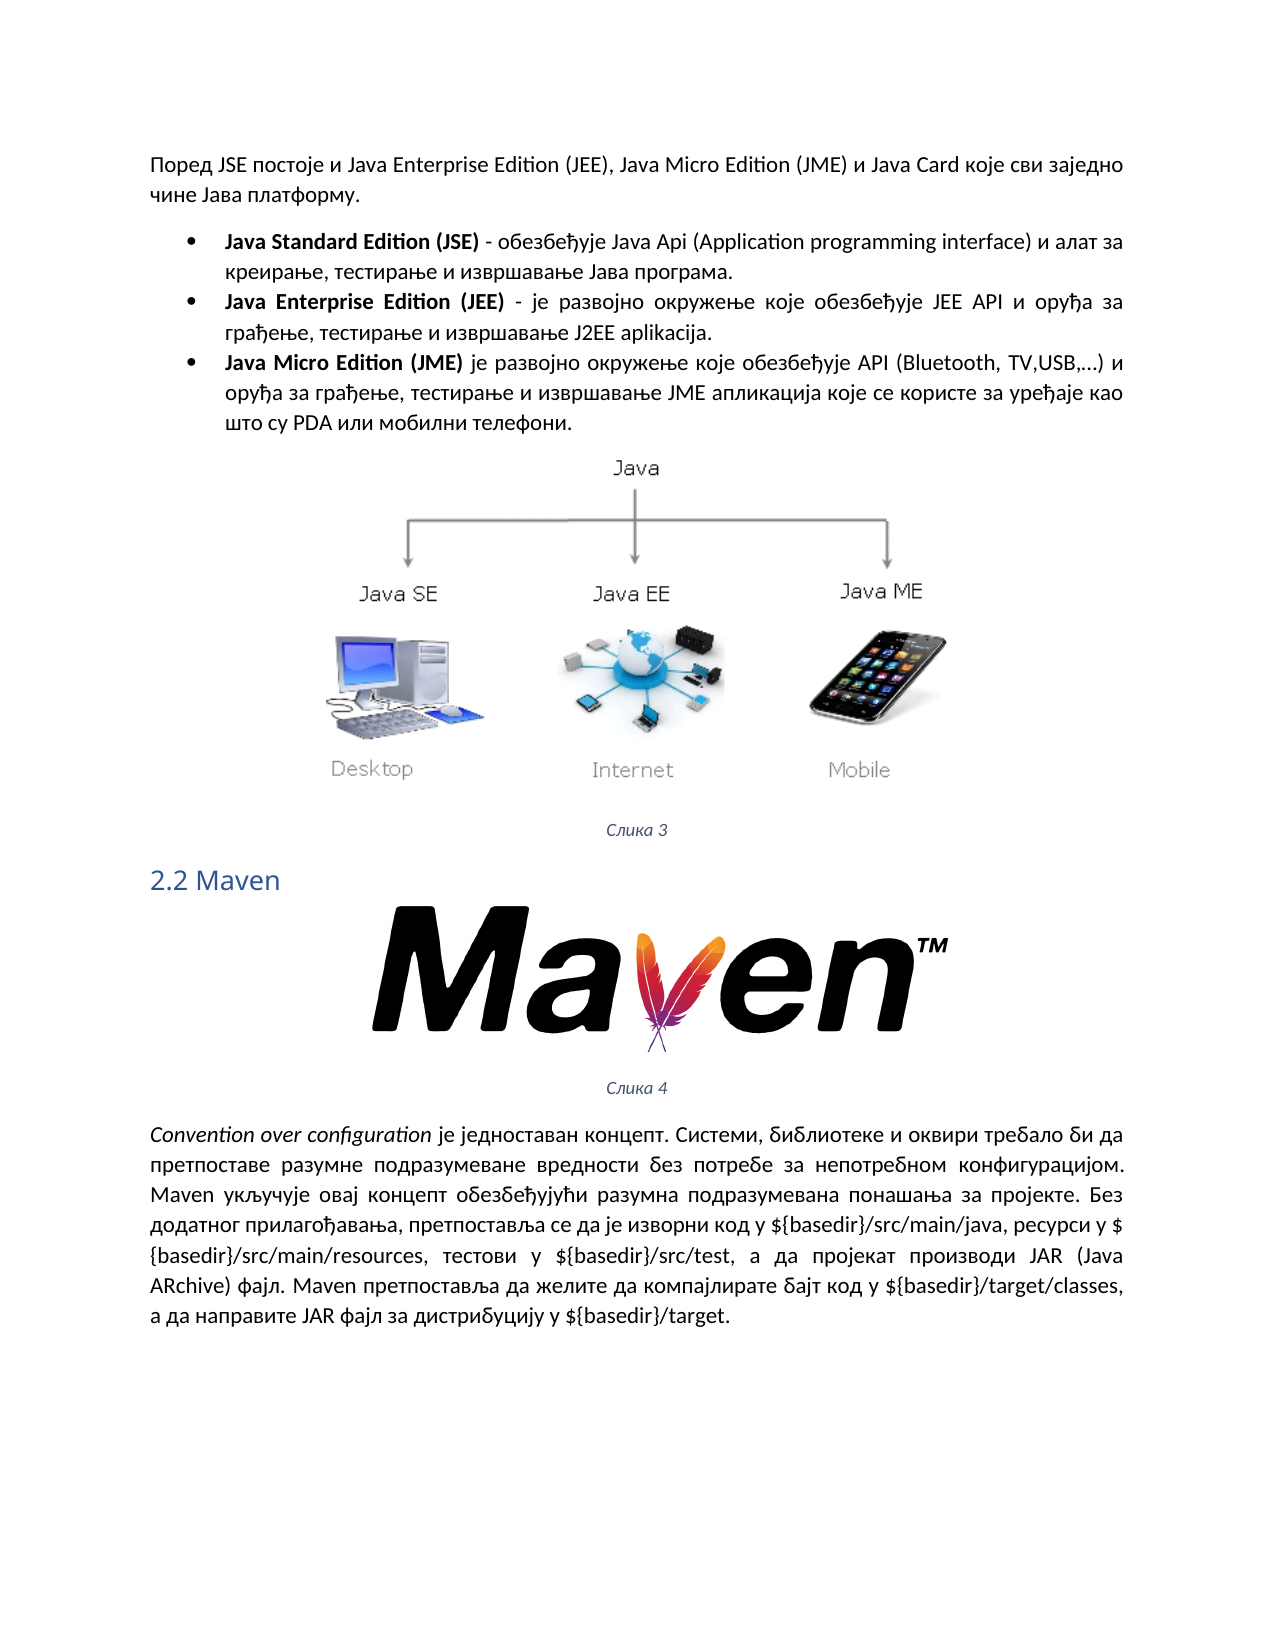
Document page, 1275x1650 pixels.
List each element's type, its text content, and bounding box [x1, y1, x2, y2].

list Java Standard Edition (JSE) - обезбеђује Јava Api (Application programming interface) и алат за креирање, тестирање и извршавање Јава програма. [187, 227, 1125, 285]
picture [326, 455, 949, 799]
picture [360, 901, 952, 1052]
text Поред ЈSE постоје и Java Enterprise Edition (JEE), Java Micro Edition (JME) и Java Card које сви заједно чине Јава платформу. [150, 150, 1125, 208]
text Convention over configuration је једноставан концепт. Системи, библиотеке и оквири требало би да претпоставе разумне подразумеване вредности без потребе за непотребном конфигурацијом. Maven укључује овај концепт обезбеђујући разумна подразумевана понашања за пројекте. Без додатног прилагођавања, претпоставља се да је изворни код у ${basedir}/src/main/java, ресурси у ${basedir}/src/main/resources, тестови у ${basedir}/src/test, а да пројекат производи JAR (Java ARchive) фајл. Maven претпоставља да желите да компајлирате бајт код у ${basedir}/target/classes, а да направите JAR фајл за дистрибуцију у ${basedir}/target. [150, 1120, 1125, 1329]
list Јava Enterprise Edition (JEE) - је развојно окружење које обезбеђује JEE API и оруђа за грађење, тестирање и извршавање J2EE aplikacija. [187, 287, 1125, 346]
subtitle 2.2 Maven [150, 861, 1125, 898]
list Java Micro Edition (JME) је развојно окружење које обезбеђује API (Bluetooth, TV,USB,…) и оруђа за грађење, тестирање и извршавање JME апликација које се користе за уређаје као што су PDA или мобилни телефони. [187, 348, 1125, 436]
